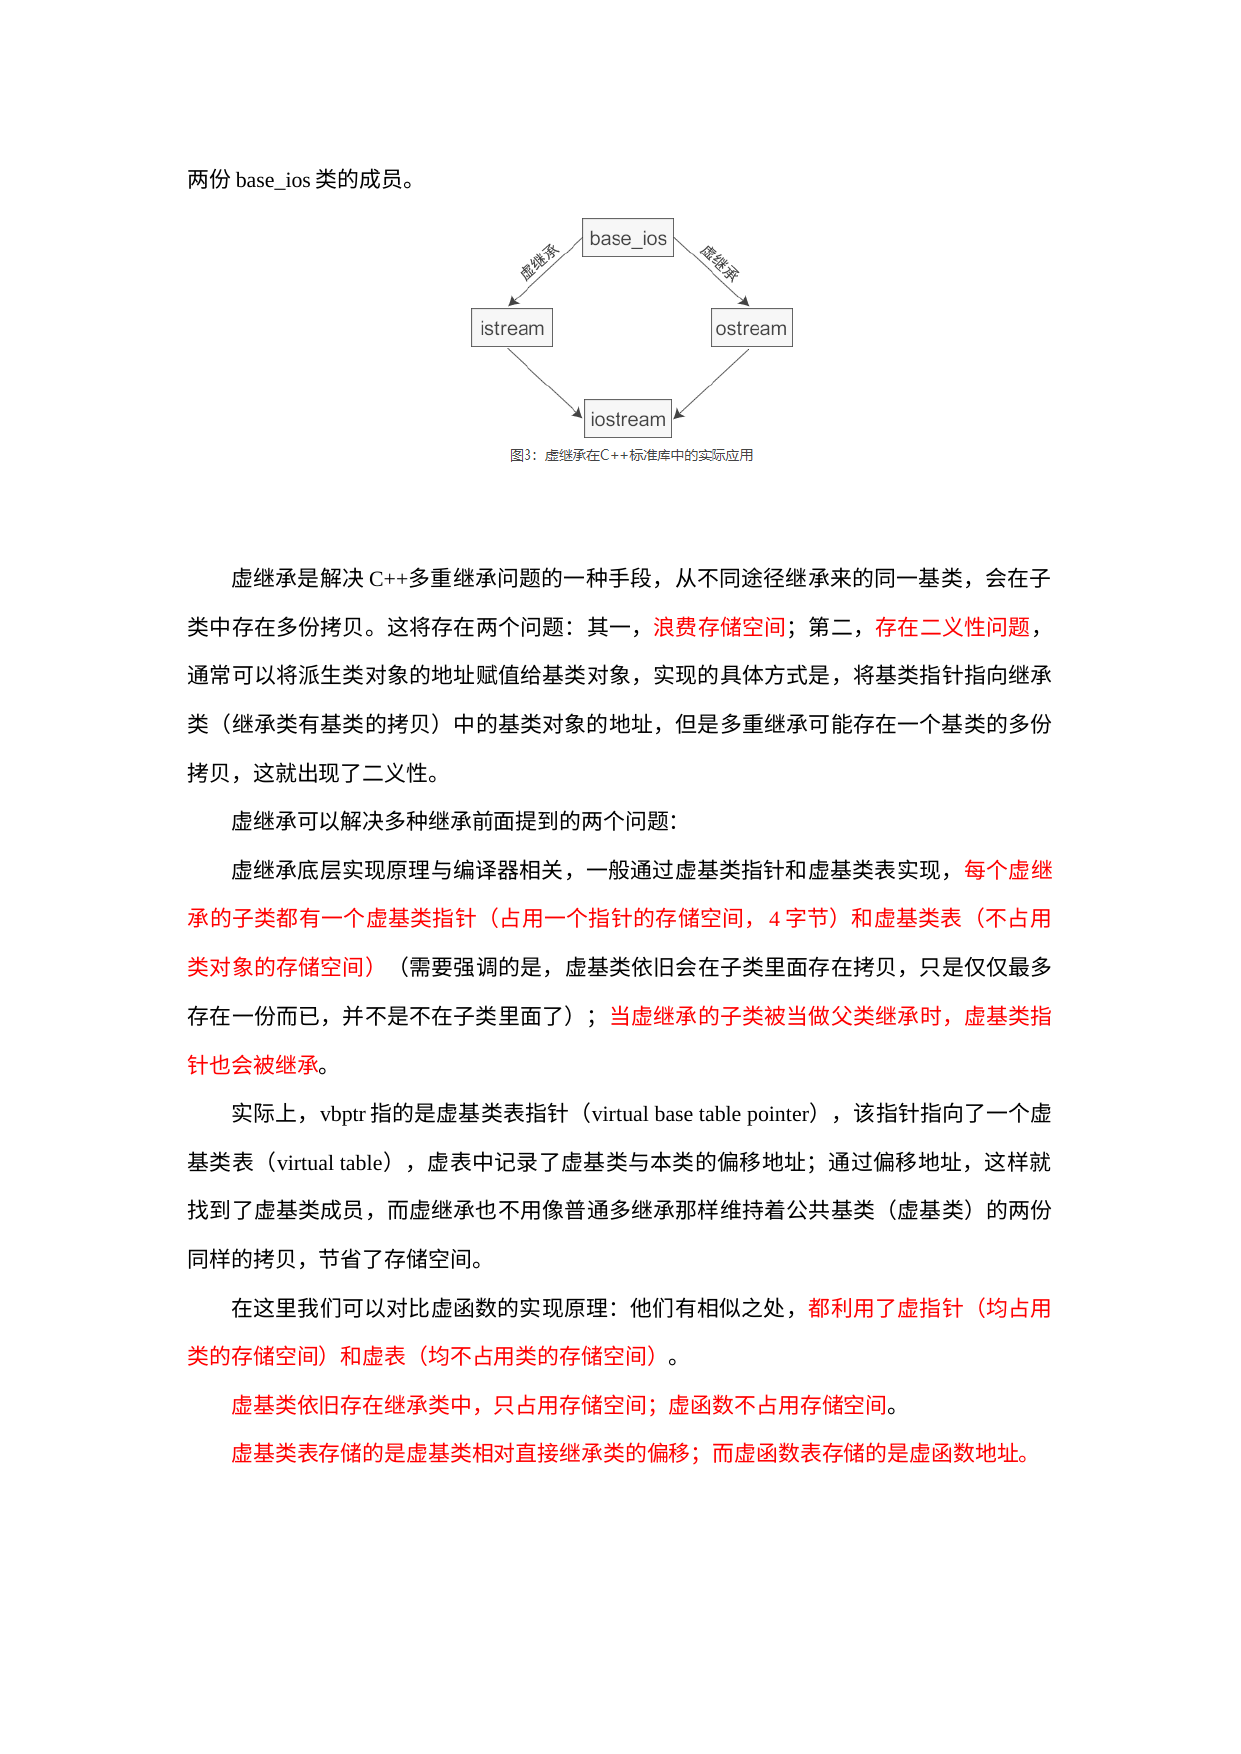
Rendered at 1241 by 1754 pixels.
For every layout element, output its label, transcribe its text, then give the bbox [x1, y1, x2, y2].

text 虚继承是解决C++多重继承问题的一种手段，从不同途径继承来的同一基类，会在子类中存在多份拷贝。这将存在两个问题：其一，浪费存储空间；第二，存在二义性问题，通常可以将派生类对象的地址赋值给基类对象，实现的具体方式是，将基类指针指向继承类（继承类有基类的拷贝）中的基类对象的地址，但是多重继承可能存在一个基类的多份拷贝，这就出现了二义性。 [187, 561, 1053, 788]
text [187, 162, 1053, 194]
text 虚继承底层实现原理与编译器相关，一般通过虚基类指针和虚基类表实现，每个虚继承的子类都有一个虚基类指针（占用一个指针的存储空间，4字节）和虚基类表（不占用类对象的存储空间）（需要强调的是，虚基类依旧会在子类里面存在拷贝，只是仅仅最多存在一份而已，并不是不在子类里面了）；当虚继承的子类被当做父类继承时，虚基类指针也会被继承。 [187, 852, 1053, 1080]
text 虚继承可以解决多种继承前面提到的两个问题： [187, 804, 1053, 836]
picture [435, 210, 805, 474]
text 虚基类表存储的是虚基类相对直接继承类的偏移；而虚函数表存储的是虚函数地址。 [187, 1436, 1053, 1468]
text 实际上，vbptr指的是虚基类表指针（virtual base table pointer），该指针指向了一个虚基类表（virtual table），虚表中记录了虚基类与本类的偏移地址；通过偏移地址，这样就找到了虚基类成员，而虚继承也不用像普通多继承那样维持着公共基类（虚基类）的两份同样的拷贝，节省了存储空间。 [187, 1096, 1053, 1274]
text 在这里我们可以对比虚函数的实现原理：他们有相似之处，都利用了虚指针（均占用类的存储空间）和虚表（均不占用类的存储空间）。 [187, 1290, 1053, 1371]
text 虚基类依旧存在继承类中，只占用存储空间；虚函数不占用存储空间。 [187, 1387, 1053, 1420]
